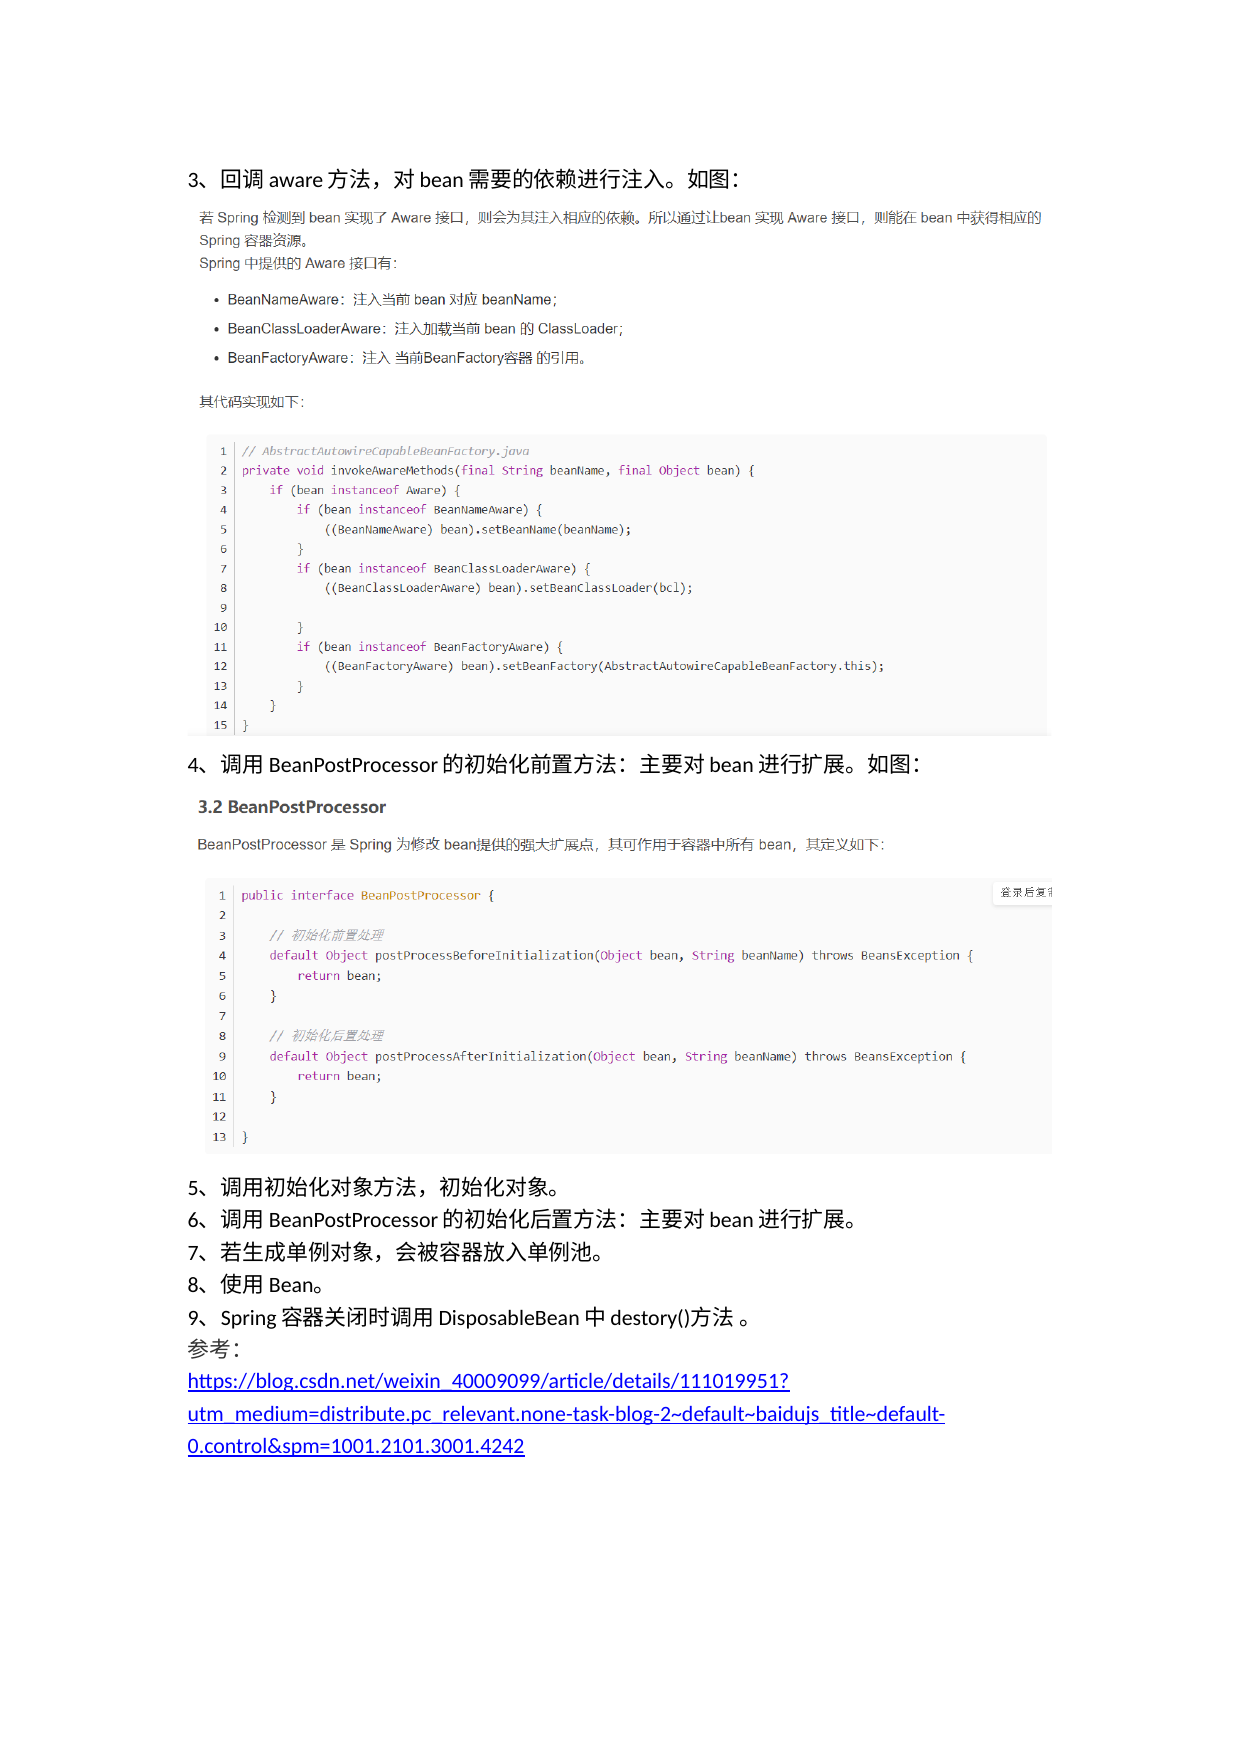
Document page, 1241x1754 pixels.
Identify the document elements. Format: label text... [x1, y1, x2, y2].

list 调用初始化对象方法，初始化对象。 [187, 1169, 1053, 1202]
picture [187, 787, 1052, 1162]
list 若生成单例对象，会被容器放入单例池。 [187, 1234, 1053, 1267]
picture [187, 203, 1052, 738]
text https://blog.csdn.net/weixin_40009099/article/details/111019951?utm_medium=distribute.pc_relevant.none-task-blog-2~default~baidujs_title~default-0.control&spm=1001.2101.3001.4242 [187, 1364, 1053, 1462]
list 使用Bean。 [187, 1267, 1053, 1299]
list 参考： [187, 1332, 1053, 1364]
list Spring容器关闭时调用DisposableBean中destory()方法 。 [187, 1299, 1053, 1332]
list 调用BeanPostProcessor的初始化后置方法：主要对bean进行扩展。 [187, 1202, 1053, 1234]
